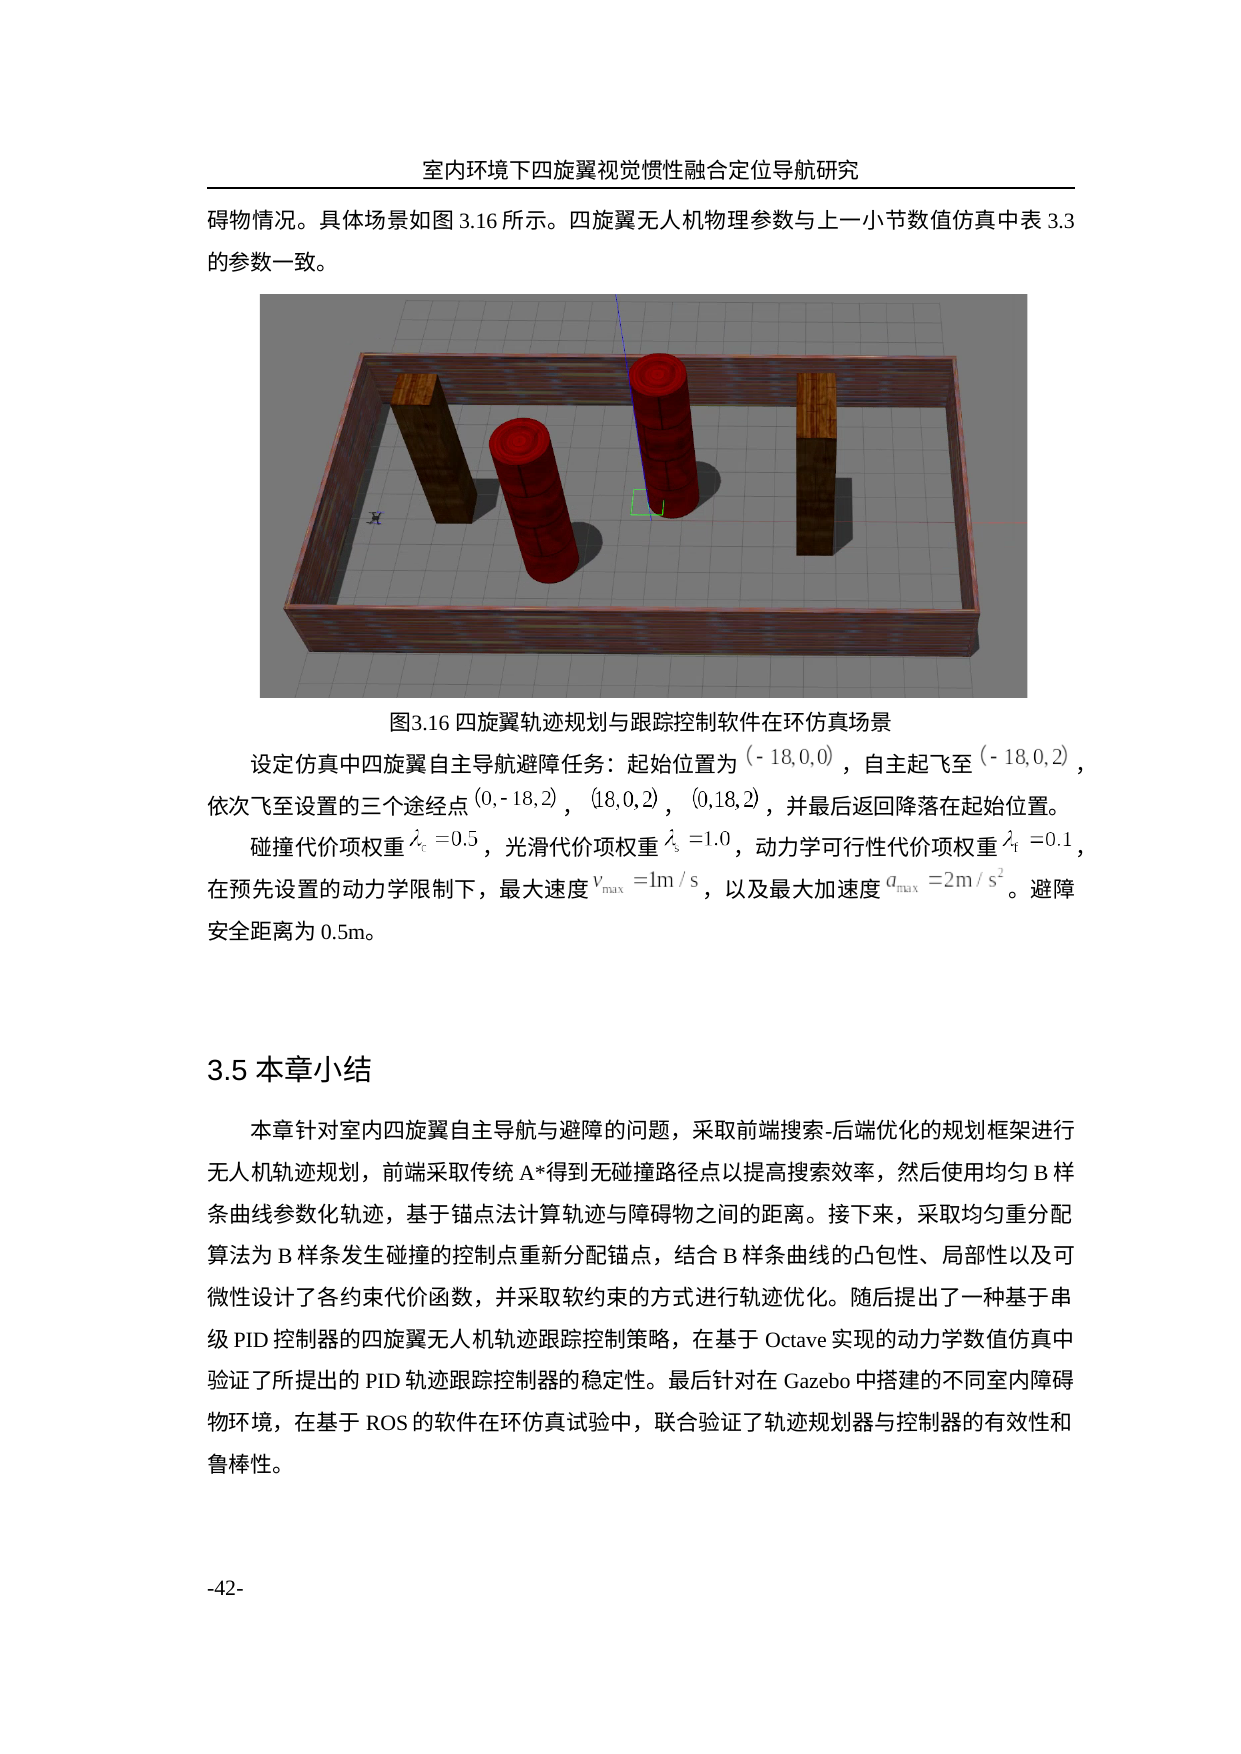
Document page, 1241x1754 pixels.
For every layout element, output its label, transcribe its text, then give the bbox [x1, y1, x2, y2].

text 设定仿真中四旋翼自主导航避障任务：起始位置为，自主起飞至，依次飞至设置的三个途经点，，，并最后返回降落在起始位置。 [207, 739, 1075, 822]
text 本章针对室内四旋翼自主导航与避障的问题，采取前端搜索-后端优化的规划框架进行无人机轨迹规划，前端采取传统A*得到无碰撞路径点以提高搜索效率，然后使用均匀B样条曲线参数化轨迹，基于锚点法计算轨迹与障碍物之间的距离。接下来，采取均匀重分配算法为B样条发生碰撞的控制点重新分配锚点，结合B样条曲线的凸包性、局部性以及可微性设计了各约束代价函数，并采取软约束的方式进行轨迹优化。随后提出了一种基于串级PID控制器的四旋翼无人机轨迹跟踪控制策略，在基于Octave实现的动力学数值仿真中验证了所提出的PID轨迹跟踪控制器的稳定性。最后针对在Gazebo中搭建的不同室内障碍物环境，在基于ROS的软件在环仿真试验中，联合验证了轨迹规划器与控制器的有效性和鲁棒性。 [207, 1105, 1075, 1480]
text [207, 195, 1075, 278]
picture [259, 294, 1028, 698]
subtitle 本章小结 [207, 1047, 1075, 1089]
text 碰撞代价项权重，光滑代价项权重，动力学可行性代价项权重，在预先设置的动力学限制下，最大速度，以及最大加速度。避障安全距离为0.5m。 [207, 822, 1075, 947]
